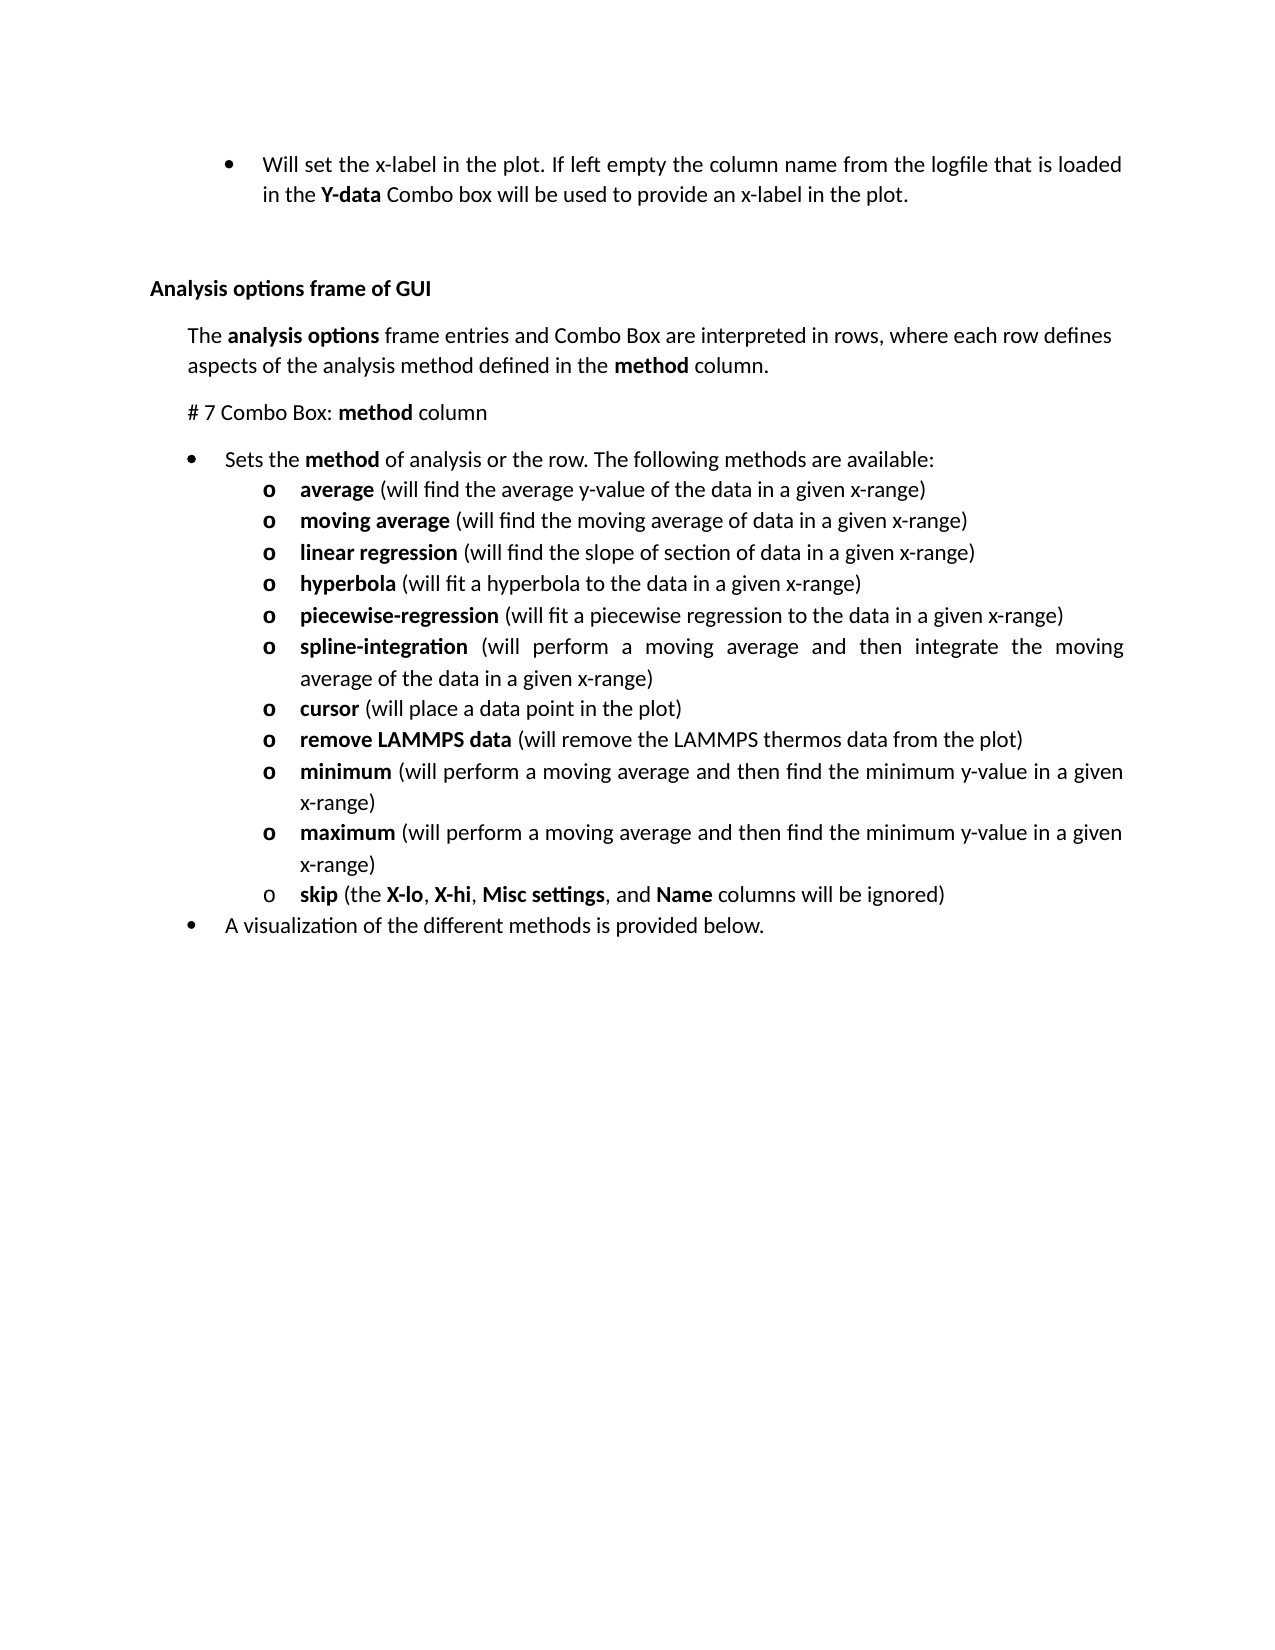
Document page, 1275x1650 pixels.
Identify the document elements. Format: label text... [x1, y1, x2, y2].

list maximum (will perform a moving average and then find the minimum y-value in a given x-range) [262, 818, 1125, 878]
list minimum (will perform a moving average and then find the minimum y-value in a given x-range) [262, 757, 1125, 816]
list remove LAMMPS data (will remove the LAMMPS thermos data from the plot) [262, 725, 1125, 754]
list cursor (will place a data point in the plot) [262, 694, 1125, 723]
list piecewise-regression (will fit a piecewise regression to the data in a given x-range) [262, 601, 1125, 630]
list linear regression (will find the slope of section of data in a given x-range) [262, 538, 1125, 567]
list Will set the x-label in the plot. If left empty the column name from the logfile that is loaded in the Y-data Combo box will be used to provide an x-label in the plot. [225, 150, 1125, 208]
list skip (the X-lo, X-hi, Misc settings, and Name columns will be ignored) [262, 880, 1125, 909]
list spline-integration (will perform a moving average and then integrate the moving average of the data in a given x-range) [262, 632, 1125, 692]
text # 7 Combo Box: method column [187, 398, 1125, 426]
list average (will find the average y-value of the data in a given x-range) [262, 475, 1125, 504]
list Sets the method of analysis or the row. The following methods are available: [187, 445, 1125, 473]
list moving average (will find the moving average of data in a given x-range) [262, 506, 1125, 536]
list hyperbola (will fit a hyperbola to the data in a given x-range) [262, 569, 1125, 598]
text The analysis options frame entries and Combo Box are interpreted in rows, where each row defines aspects of the analysis method defined in the method column. [187, 321, 1125, 379]
text Analysis options frame of GUI [150, 274, 1125, 302]
list A visualization of the different methods is provided below. [187, 911, 1125, 939]
